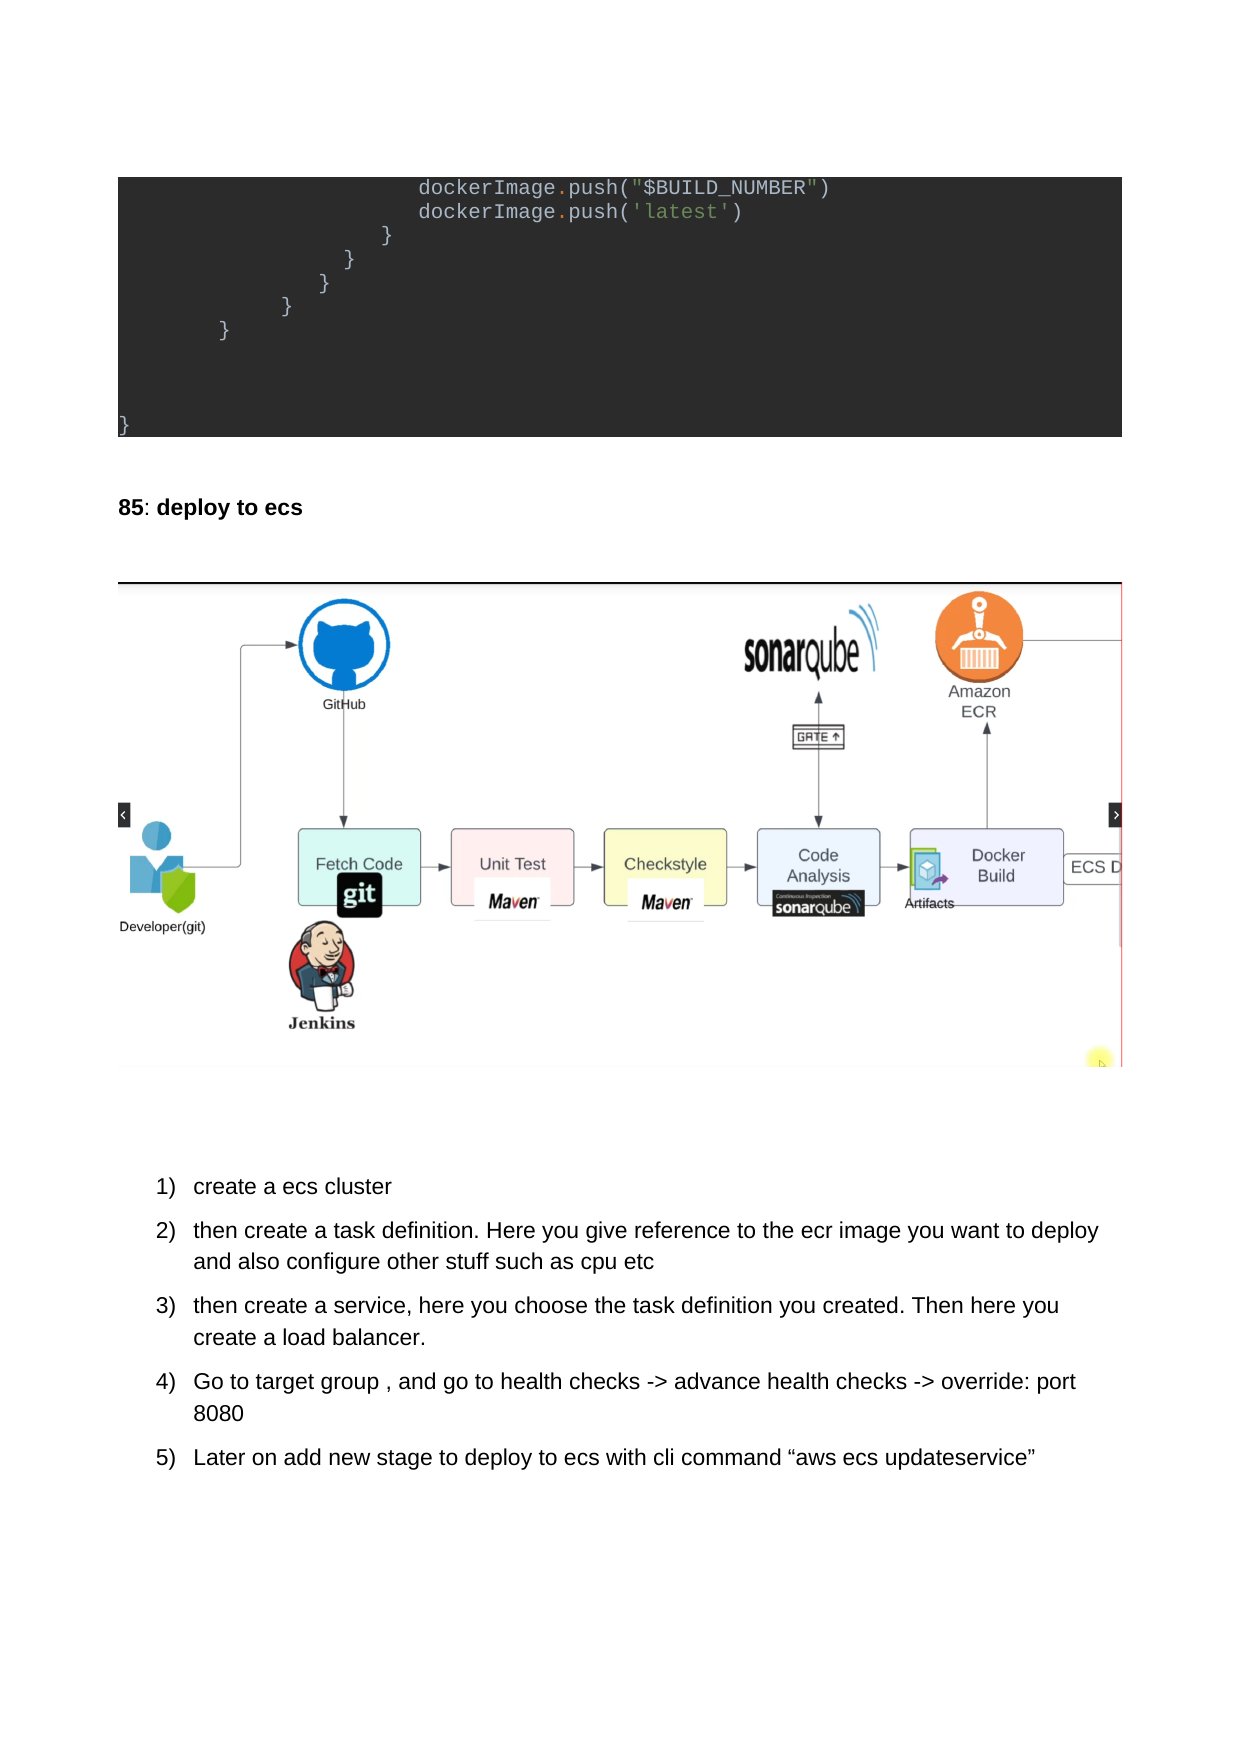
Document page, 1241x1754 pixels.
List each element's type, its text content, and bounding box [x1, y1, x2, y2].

list create a ecs cluster [156, 1173, 1122, 1199]
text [118, 177, 1122, 437]
list then create a task definition. Here you give reference to the ecr image you want to deploy and also configure other stuff such as cpu etc [156, 1217, 1122, 1275]
text 85: deploy to ecs [118, 494, 1122, 520]
picture [118, 582, 1123, 1067]
list Later on add new stage to deploy to ecs with cli command “aws ecs updateservice” [156, 1444, 1122, 1470]
list Go to target group , and go to health checks -> advance health checks -> override: port 8080 [156, 1368, 1122, 1426]
list then create a service, here you choose the task definition you created. Then here you create a load balancer. [156, 1292, 1122, 1350]
